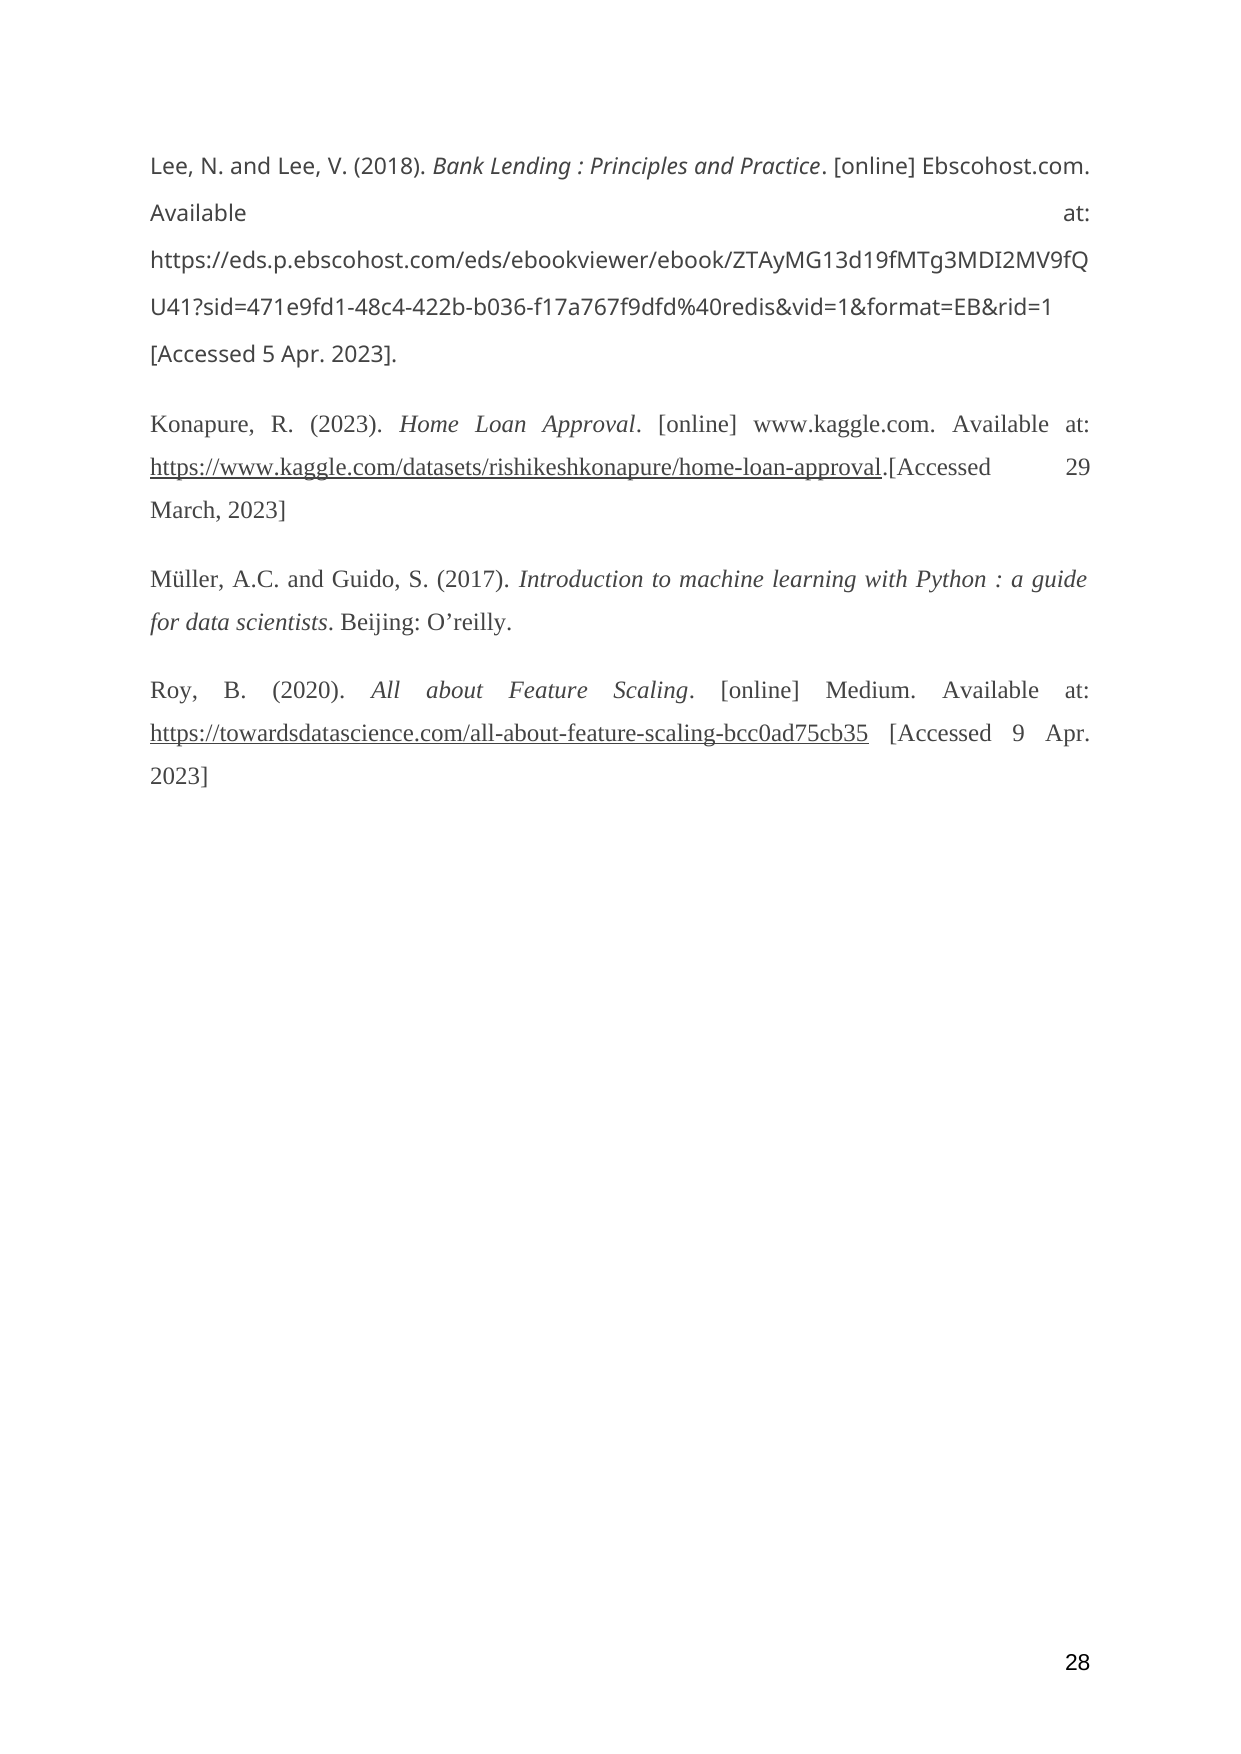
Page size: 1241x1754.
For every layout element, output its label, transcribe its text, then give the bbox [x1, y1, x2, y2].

text Konapure, R. (2023). Home Loan Approval. [online] www.kaggle.com. Available at: https://www.kaggle.com/datasets/rishikeshkonapure/home-loan-approval.[Accessed 29 March, 2023] [150, 409, 1090, 524]
text Müller, A.C. and Guido, S. (2017). Introduction to machine learning with Python : a guide for data scientists. Beijing: O’reilly. [150, 564, 1090, 636]
text Roy, B. (2020). All about Feature Scaling. [online] Medium. Available at: https://towardsdatascience.com/all-about-feature-scaling-bcc0ad75cb35 [Accessed 9 Apr. 2023] [150, 675, 1090, 790]
text Lee, N. and Lee, V. (2018). Bank Lending : Principles and Practice. [online] Ebscohost.com. Available at: https://eds.p.ebscohost.com/eds/ebookviewer/ebook/ZTAyMG13d19fMTg3MDI2MV9fQU41?sid=471e9fd1-48c4-422b-b036-f17a767f9dfd%40redis&vid=1&format=EB&rid=1 [Accessed 5 Apr. 2023]. [150, 150, 1090, 369]
